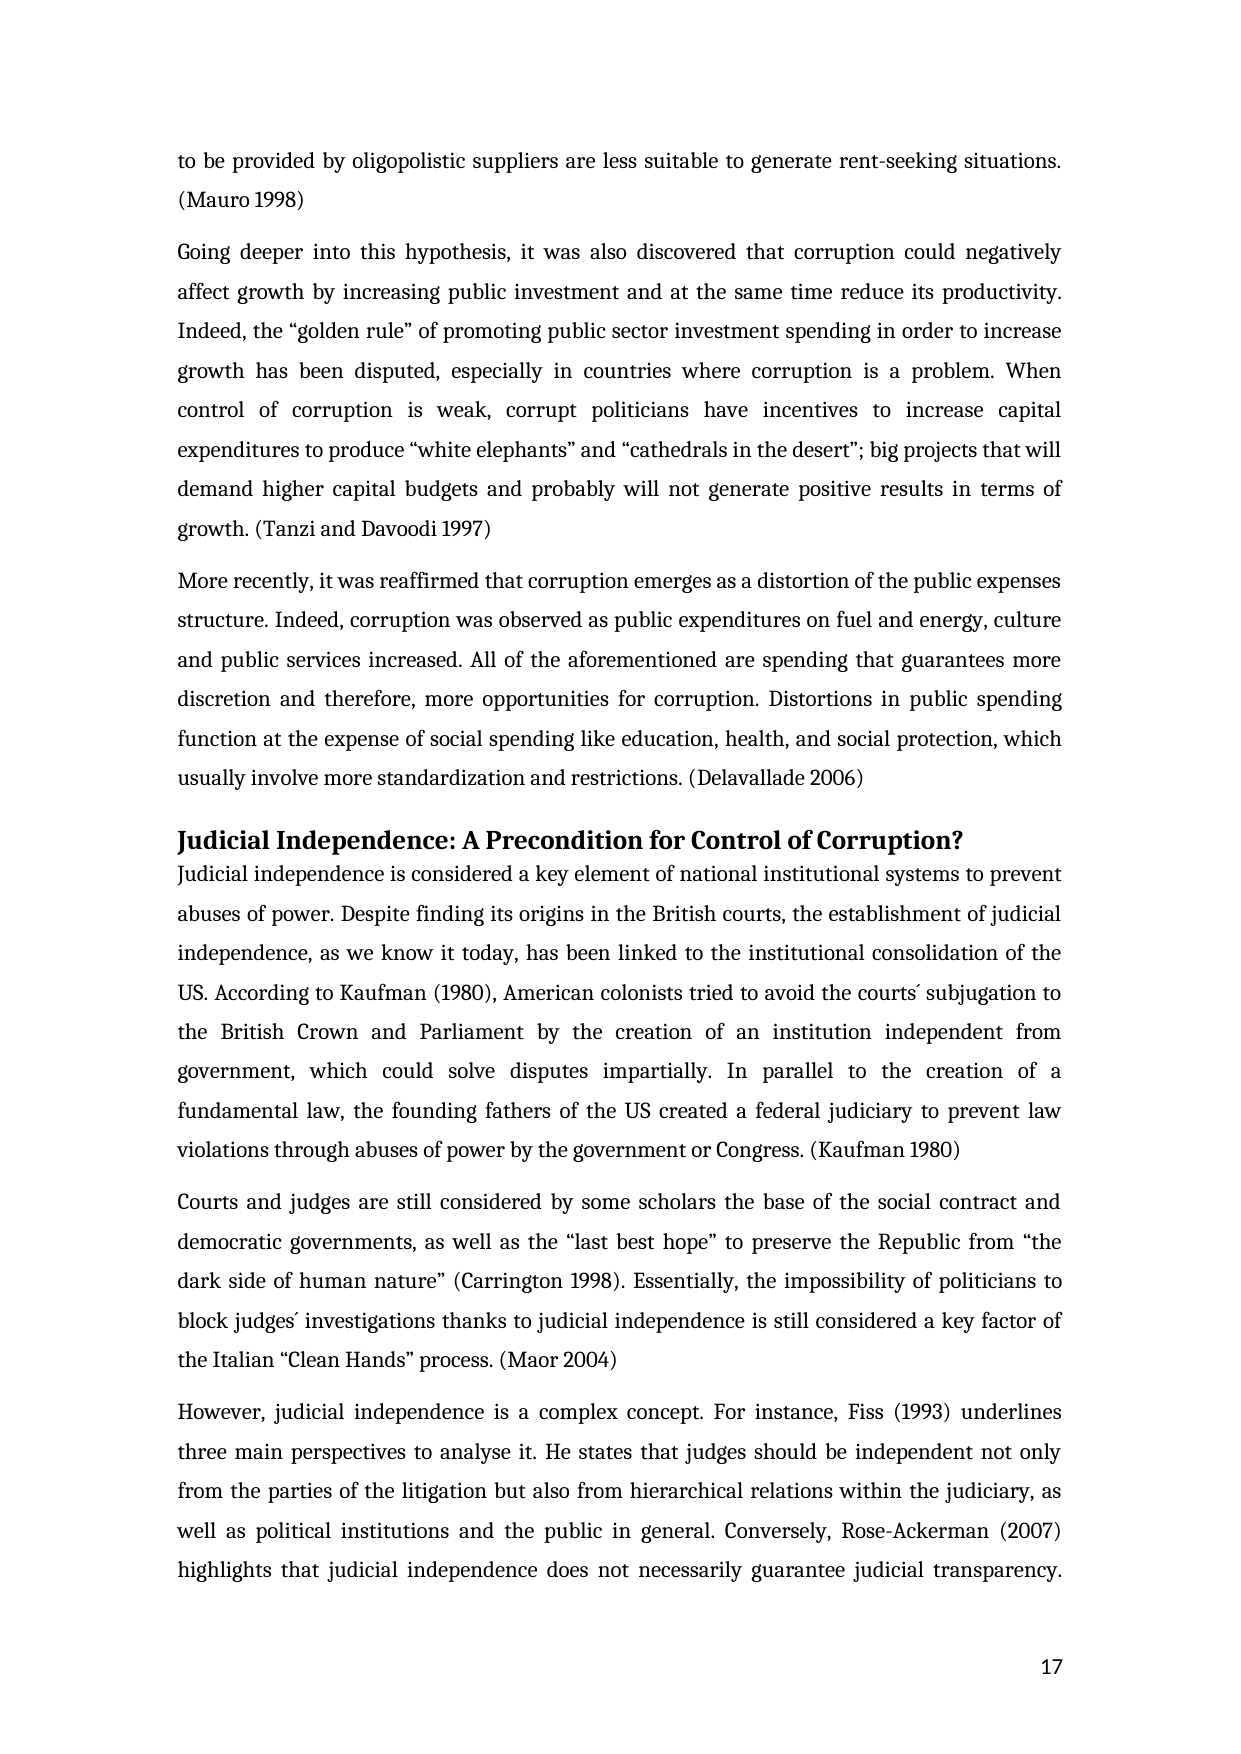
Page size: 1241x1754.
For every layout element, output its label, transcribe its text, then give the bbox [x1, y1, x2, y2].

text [177, 1399, 1063, 1583]
subtitle Judicial Independence: A Precondition for Control of Corruption? [177, 825, 1063, 856]
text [177, 148, 1063, 213]
text Courts and judges are still considered by some scholars the base of the social contract and democratic governments, as well as the “last best hope” to preserve the Republic from “the dark side of human nature” (Carrington 1998). Essentially, the impossibility of politicians to block judges´ investigations thanks to judicial independence is still considered a key factor of the Italian “Clean Hands” process. (Maor 2004) [177, 1189, 1063, 1373]
text Judicial independence is considered a key element of national institutional systems to prevent abuses of power. Despite finding its origins in the British courts, the establishment of judicial independence, as we know it today, has been linked to the institutional consolidation of the US. According to Kaufman (1980), American colonists tried to avoid the courts´ subjugation to the British Crown and Parliament by the creation of an institution independent from government, which could solve disputes impartially. In parallel to the creation of a fundamental law, the founding fathers of the US created a federal judiciary to prevent law violations through abuses of power by the government or Congress. (Kaufman 1980) [177, 861, 1063, 1163]
text More recently, it was reaffirmed that corruption emerges as a distortion of the public expenses structure. Indeed, corruption was observed as public expenditures on fuel and energy, culture and public services increased. All of the aforementioned are spending that guarantees more discretion and therefore, more opportunities for corruption. Distortions in public spending function at the expense of social spending like education, health, and social protection, which usually involve more standardization and restrictions. (Delavallade 2006) [177, 567, 1063, 791]
text Going deeper into this hypothesis, it was also discovered that corruption could negatively affect growth by increasing public investment and at the same time reduce its productivity. Indeed, the “golden rule” of promoting public sector investment spending in order to increase growth has been disputed, especially in countries where corruption is a problem. When control of corruption is weak, corrupt politicians have incentives to increase capital expenditures to produce “white elephants” and “cathedrals in the desert”; big projects that will demand higher capital budgets and probably will not generate positive results in terms of growth. (Tanzi and Davoodi 1997) [177, 239, 1063, 542]
